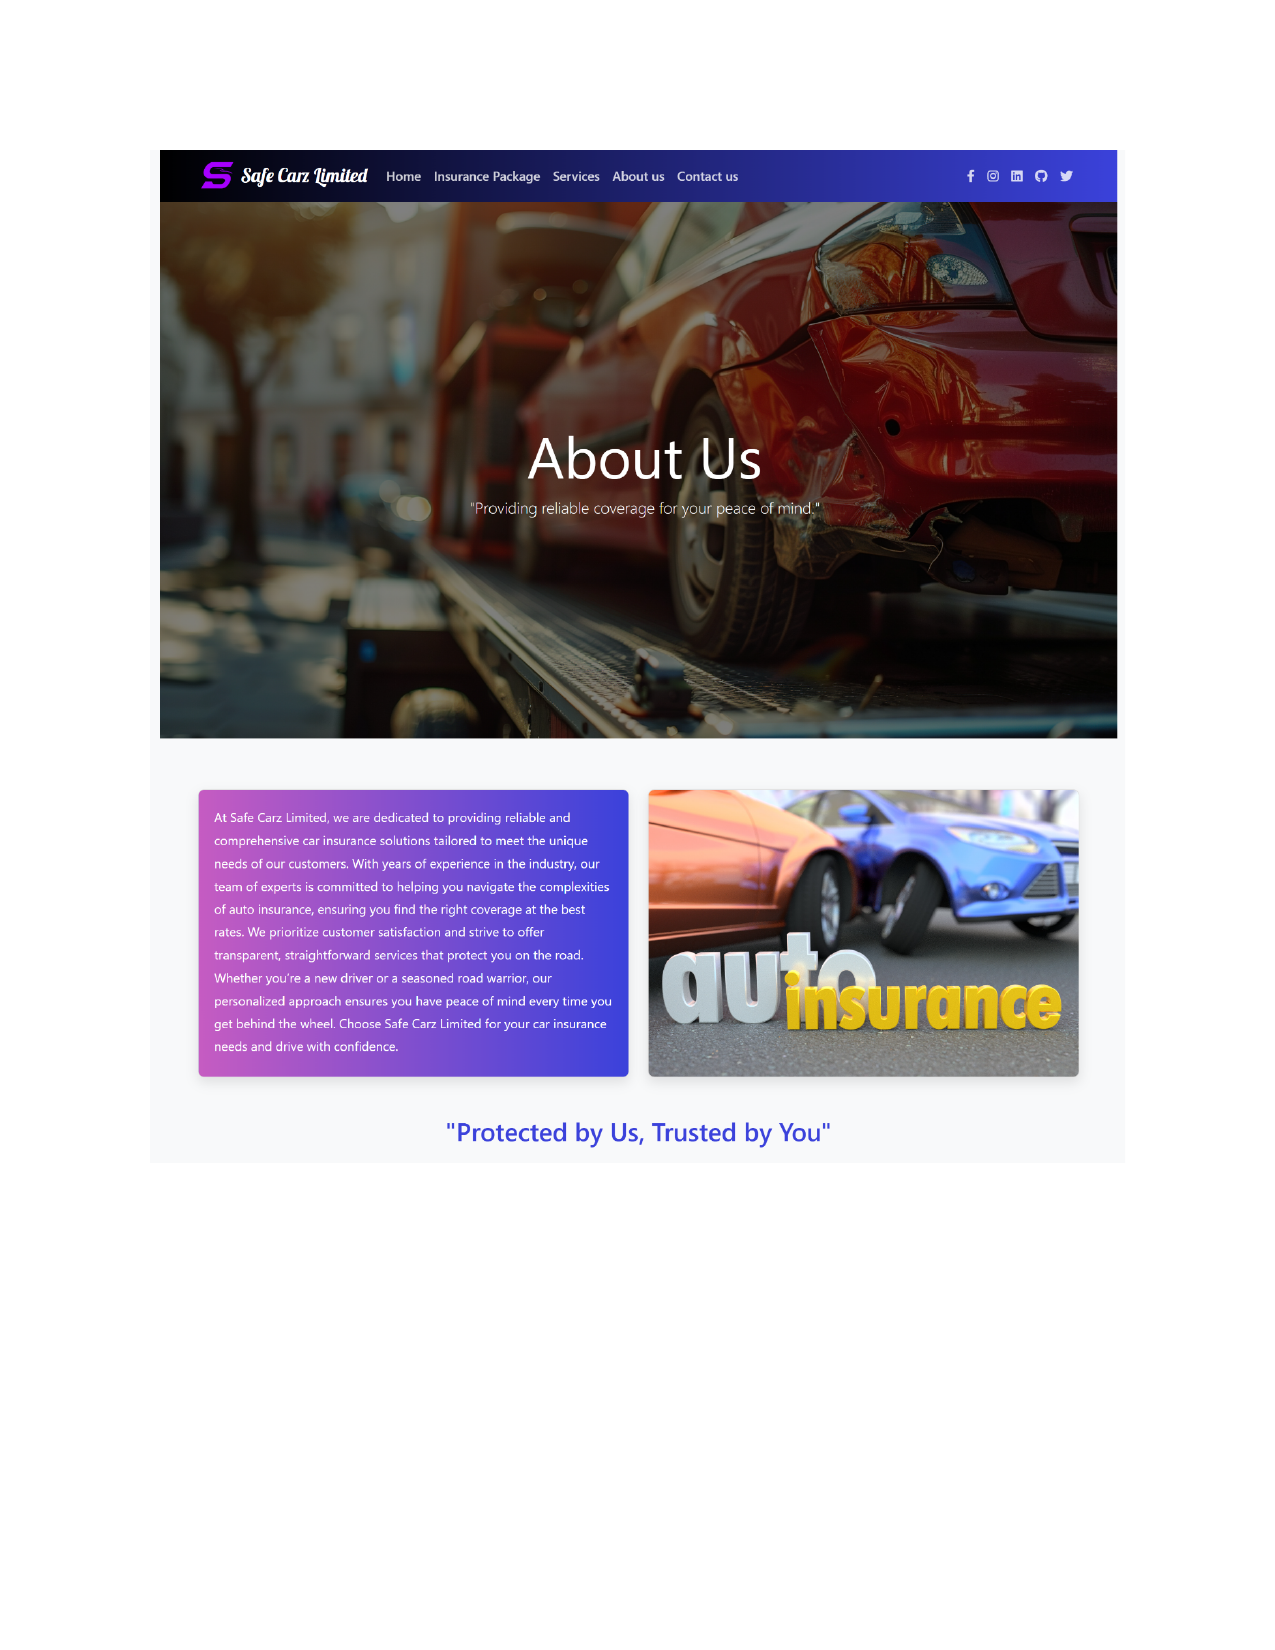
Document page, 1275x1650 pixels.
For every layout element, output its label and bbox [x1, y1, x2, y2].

picture [150, 150, 1125, 1163]
